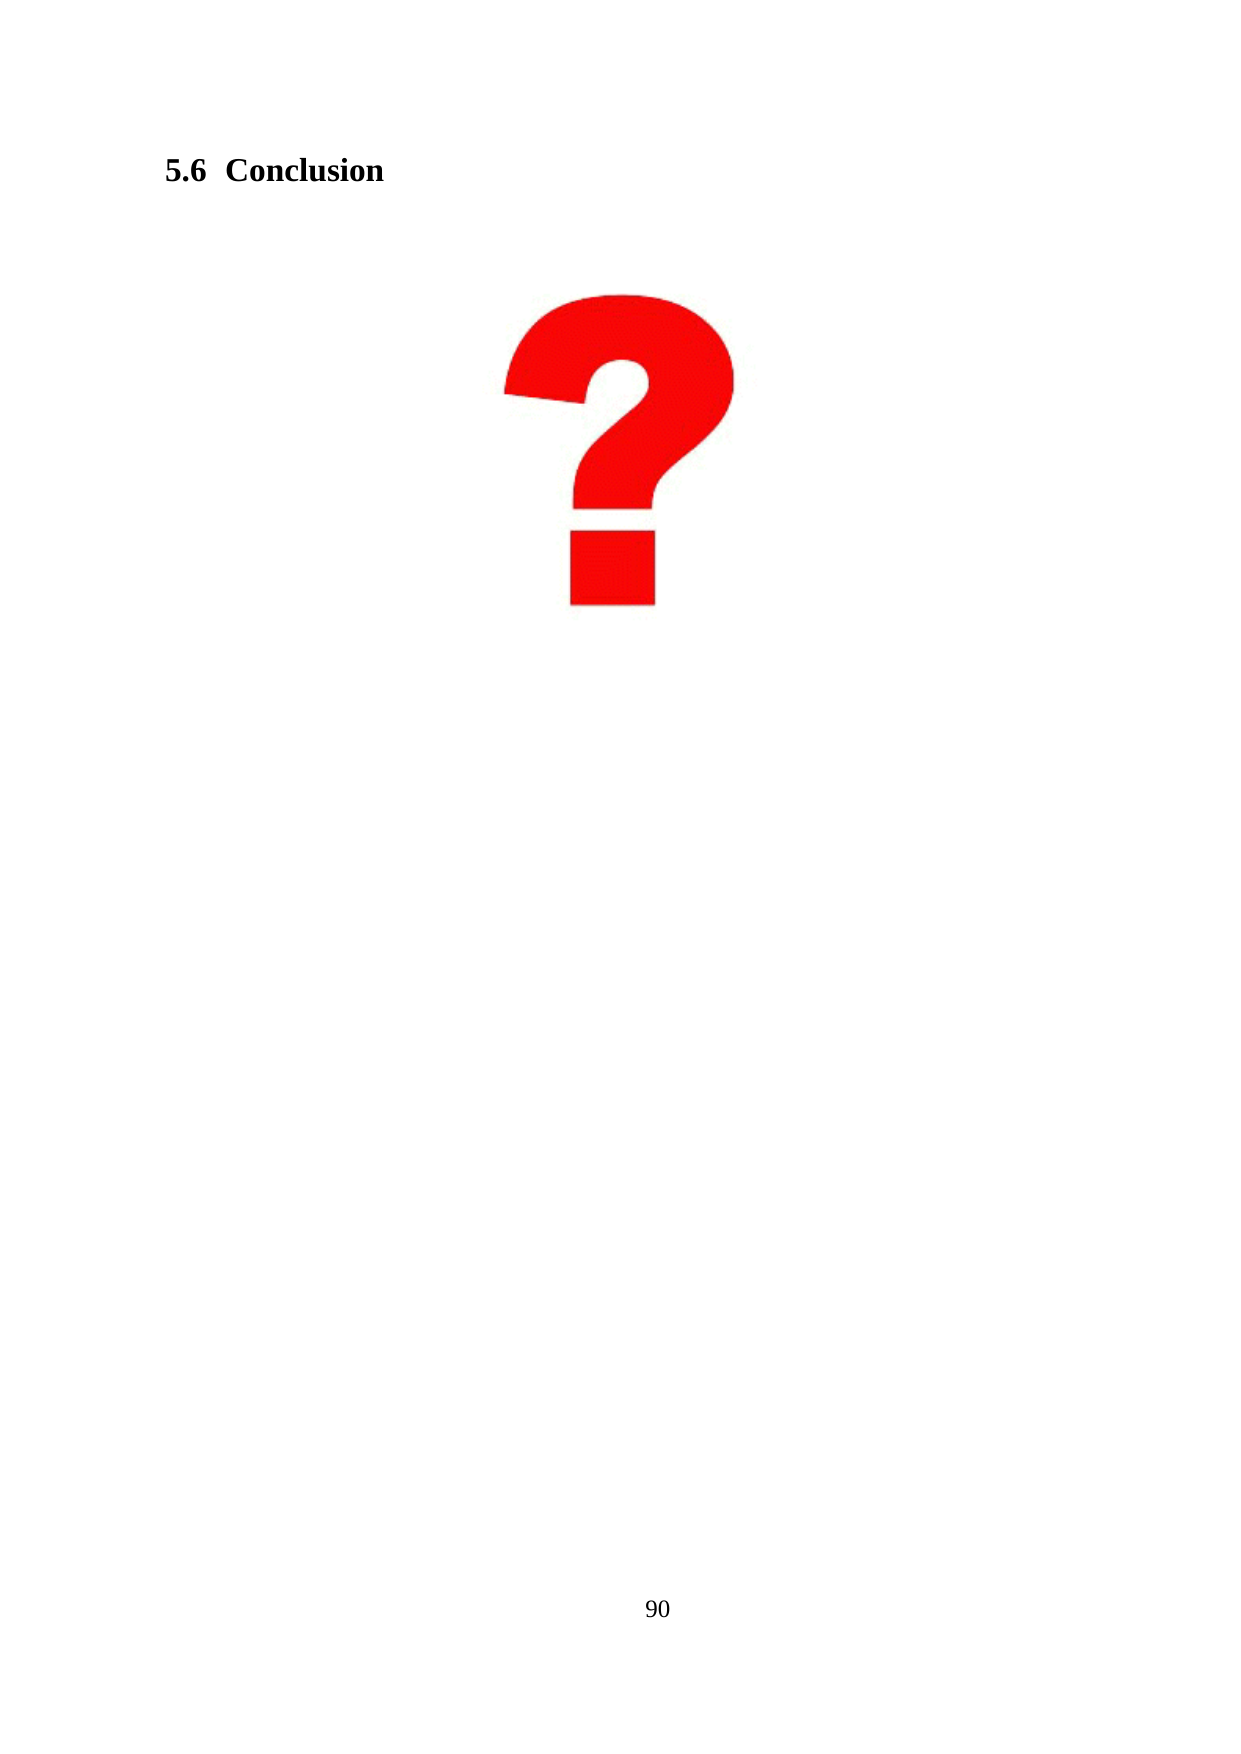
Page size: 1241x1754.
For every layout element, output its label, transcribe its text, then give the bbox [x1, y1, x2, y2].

subtitle Conclusion [165, 150, 1090, 188]
picture [431, 245, 809, 658]
